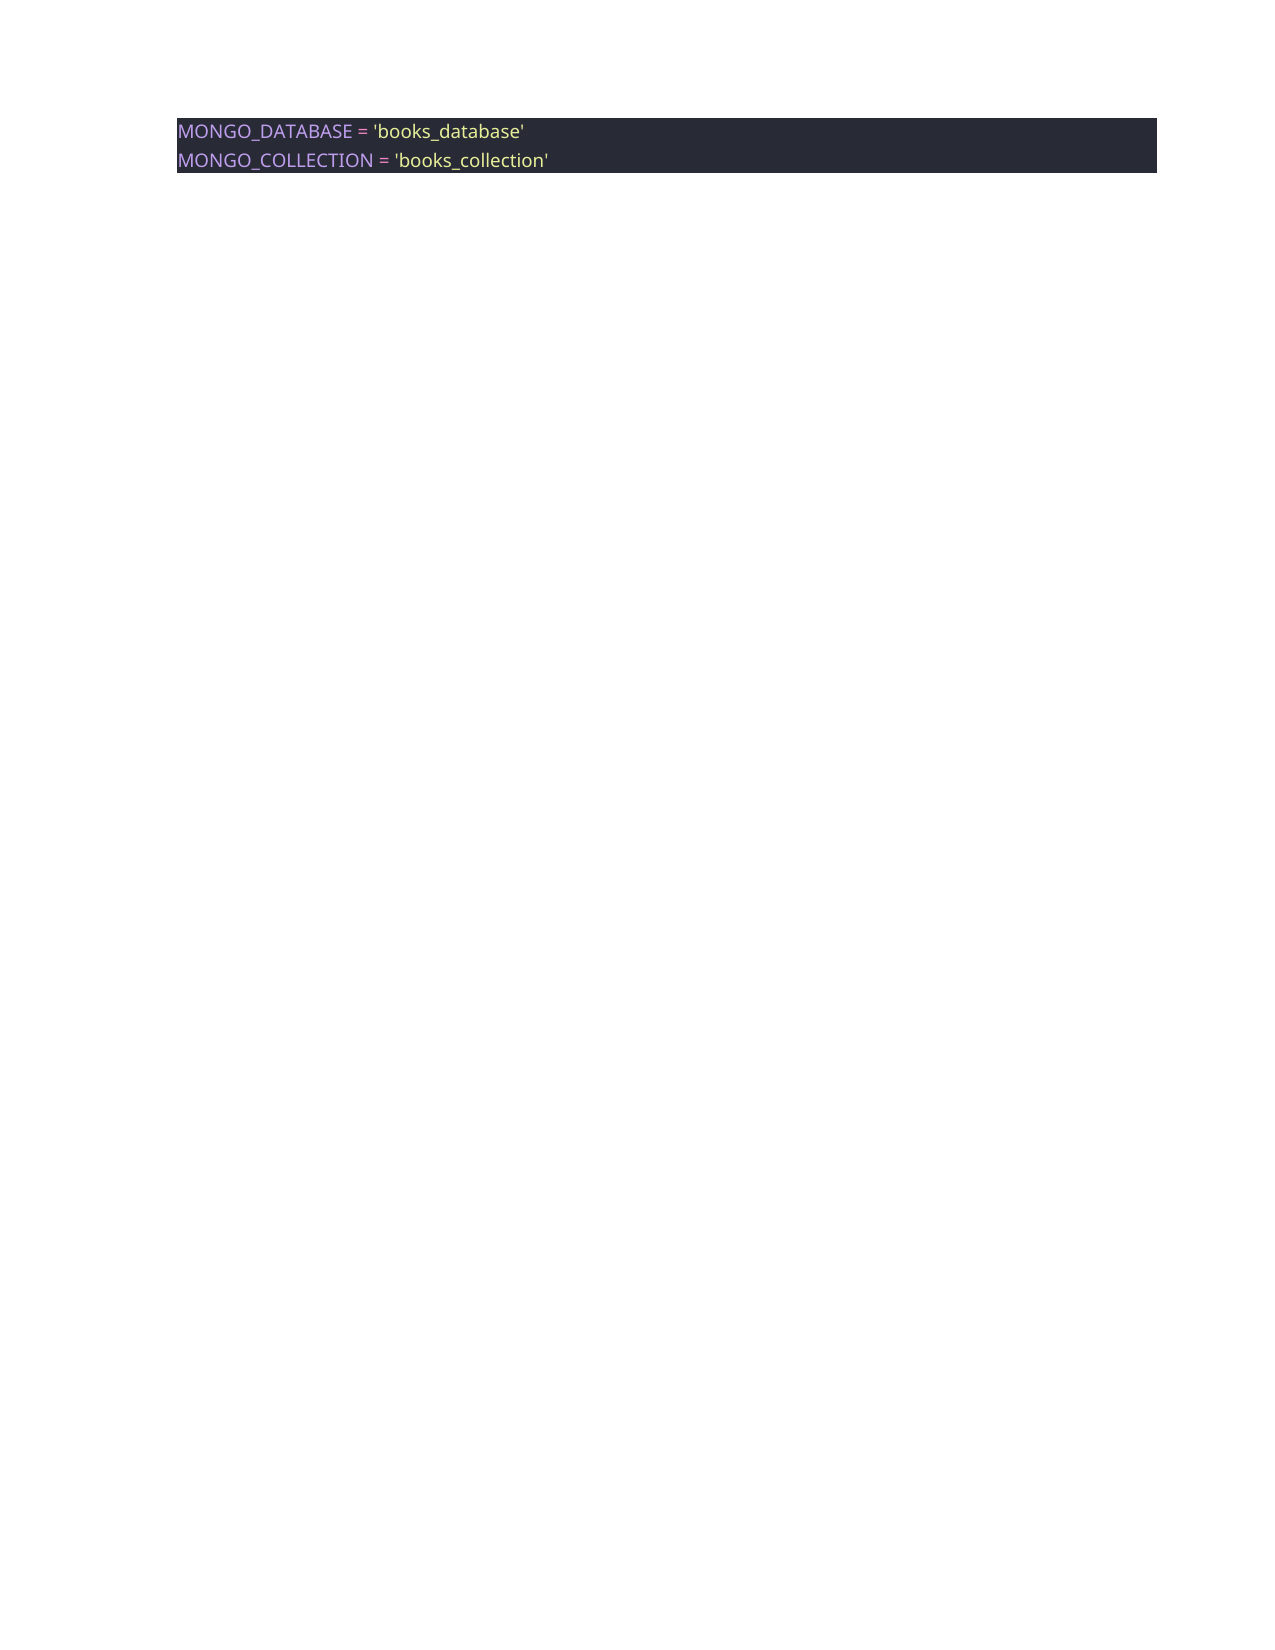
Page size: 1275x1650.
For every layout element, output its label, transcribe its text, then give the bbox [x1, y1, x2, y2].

text MONGO_DATABASE = 'books_database' [177, 118, 1157, 144]
text MONGO_COLLECTION = 'books_collection' [177, 147, 1157, 173]
